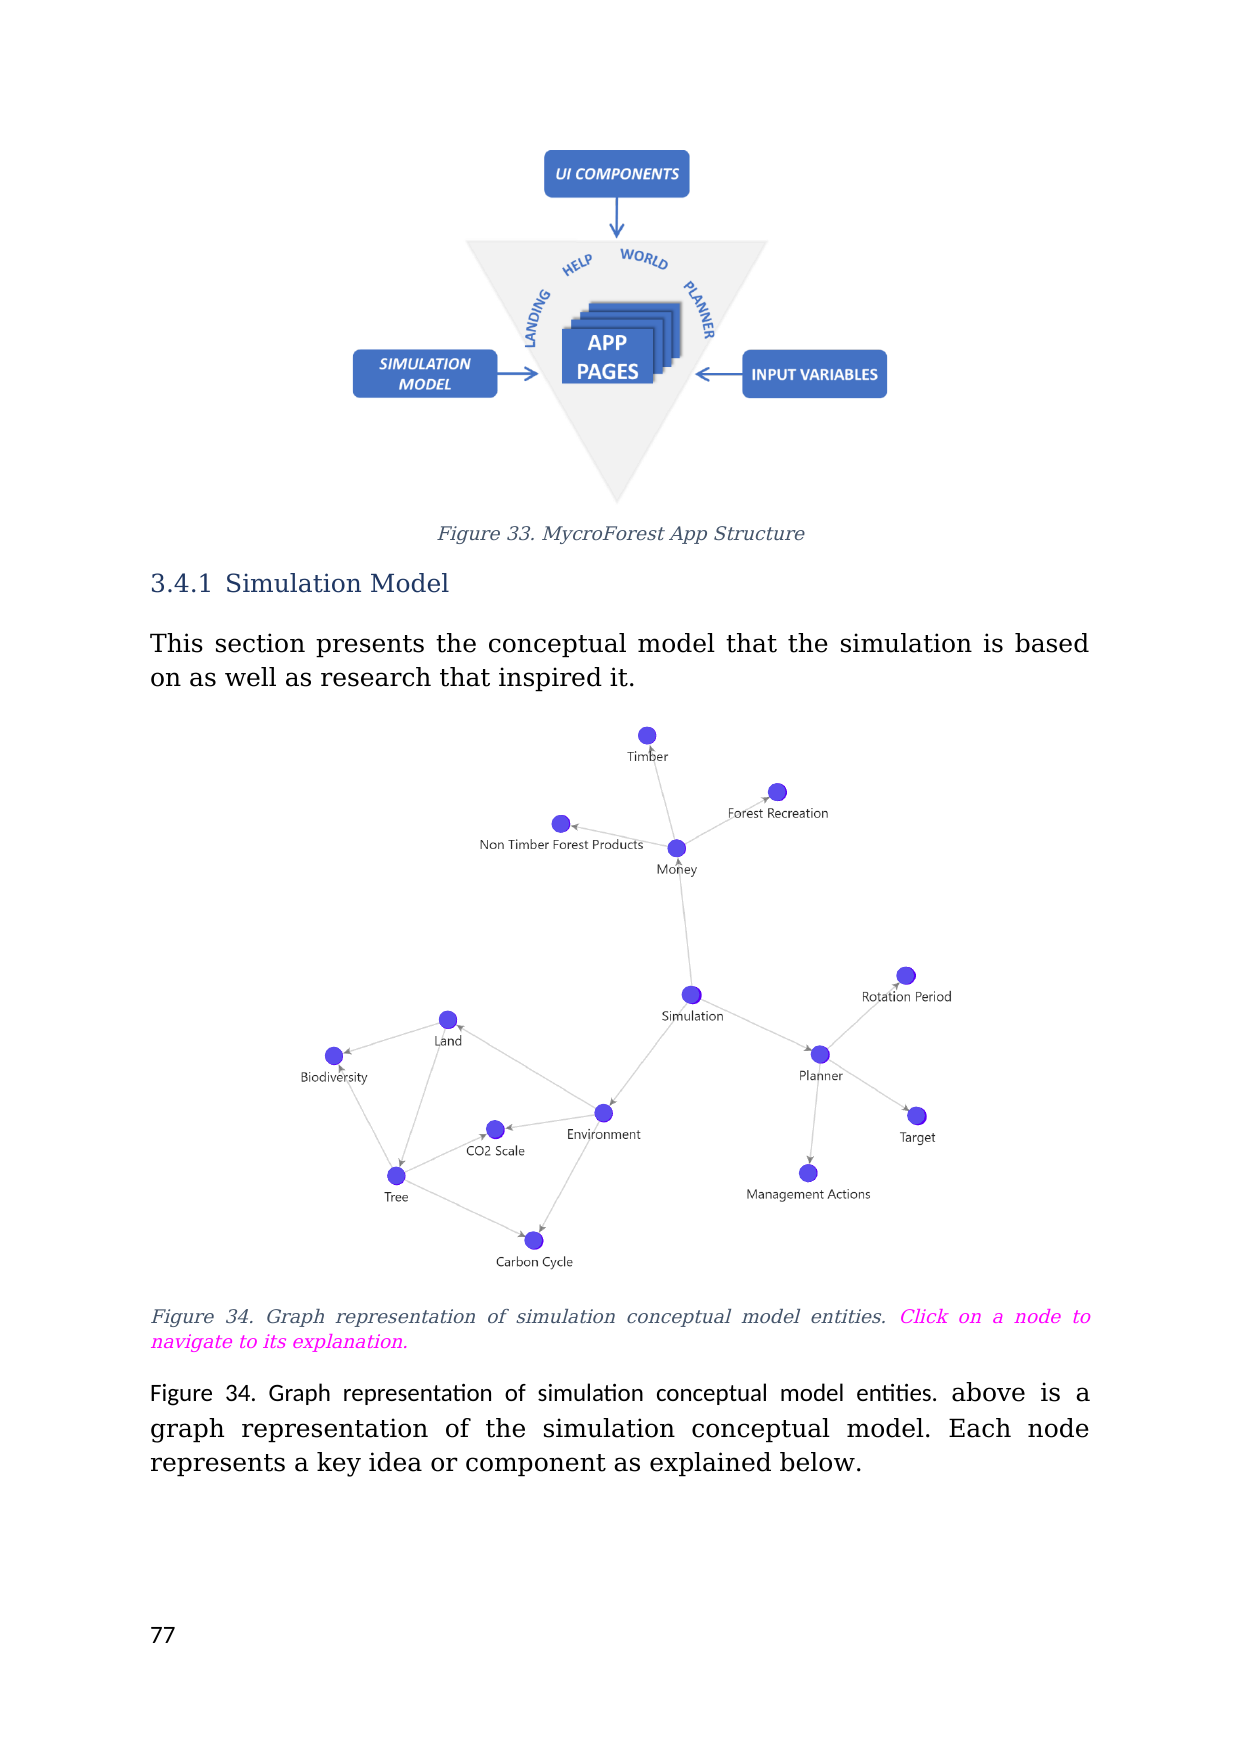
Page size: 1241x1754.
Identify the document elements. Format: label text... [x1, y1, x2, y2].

picture [352, 150, 888, 505]
text This section presents the conceptual model that the simulation is based on as well as research that inspired it. [150, 627, 1090, 692]
text Figure 6 above is a graph representation of the simulation conceptual model. Each node represents a key idea or component as explained below. [150, 1377, 1090, 1477]
subtitle Simulation Model [150, 568, 1090, 598]
text Figure 33. MycroForest App Structure [150, 521, 1090, 544]
picture [285, 721, 956, 1275]
text Figure 34. Graph representation of simulation conceptual model entities. Click on a node to navigate to its explanation. [150, 1304, 1090, 1353]
